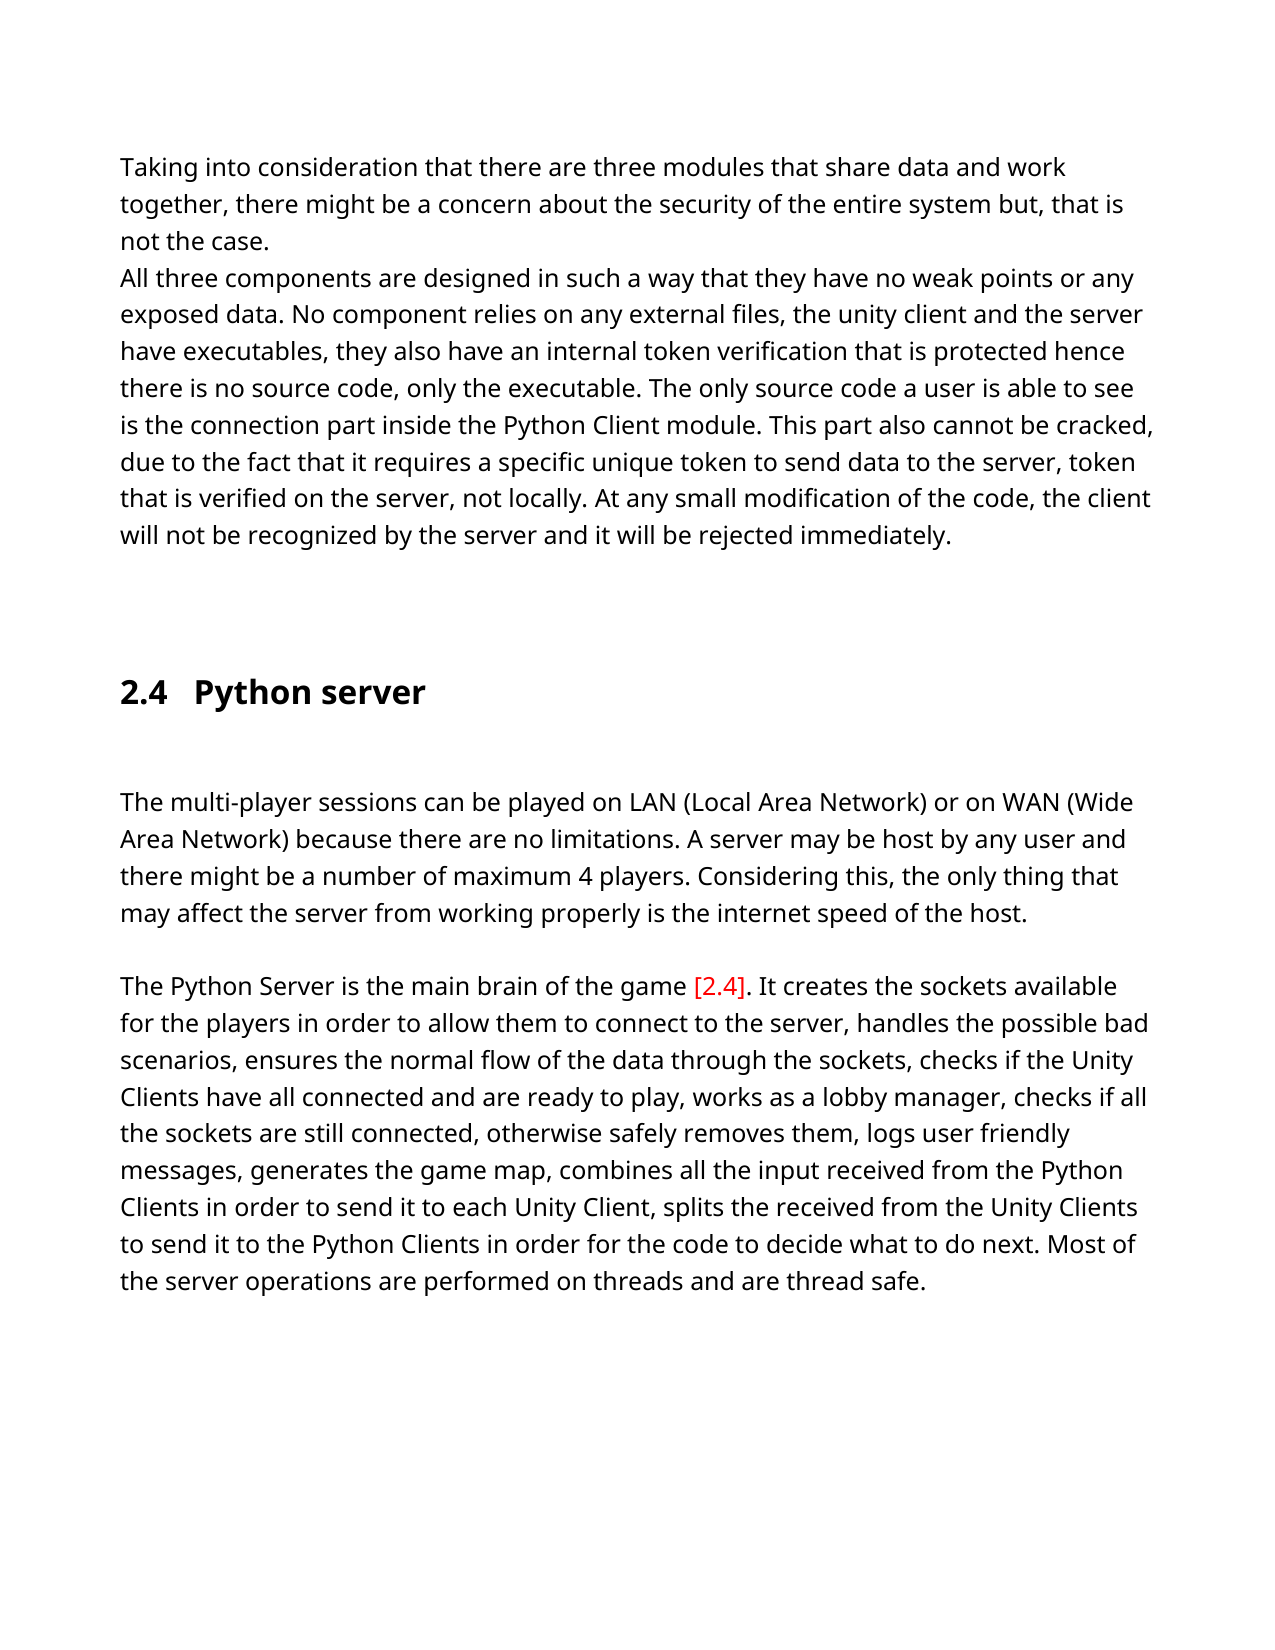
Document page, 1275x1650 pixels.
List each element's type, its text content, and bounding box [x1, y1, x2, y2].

text All three components are designed in such a way that they have no weak points or any exposed data. No component relies on any external files, the unity client and the server have executables, they also have an internal token verification that is protected hence there is no source code, only the executable. The only source code a user is able to see is the connection part inside the Python Client module. This part also cannot be cracked, due to the fact that it requires a specific unique token to send data to the server, token that is verified on the server, not locally. At any small modification of the code, the client will not be recognized by the server and it will be rejected immediately. [120, 260, 1155, 552]
subtitle 2.4 Python server [120, 669, 1155, 714]
text The multi-player sessions can be played on LAN (Local Area Network) or on WAN (Wide Area Network) because there are no limitations. A server may be host by any user and there might be a number of maximum 4 players. Considering this, the only thing that may affect the server from working properly is the internet speed of the host. [120, 785, 1155, 929]
text The Python Server is the main brain of the game [2.4]. It creates the sockets available for the players in order to allow them to connect to the server, handles the possible bad scenarios, ensures the normal flow of the data through the sockets, checks if the Unity Clients have all connected and are ready to play, works as a lobby manager, checks if all the sockets are still connected, otherwise safely removes them, logs user friendly messages, generates the game map, combines all the input received from the Python Clients in order to send it to each Unity Client, splits the received from the Unity Clients to send it to the Python Clients in order for the code to decide what to do next. Most of the server operations are performed on threads and are thread safe. [120, 969, 1155, 1297]
text Taking into consideration that there are three modules that share data and work together, there might be a concern about the security of the entire system but, that is not the case. [120, 150, 1155, 258]
